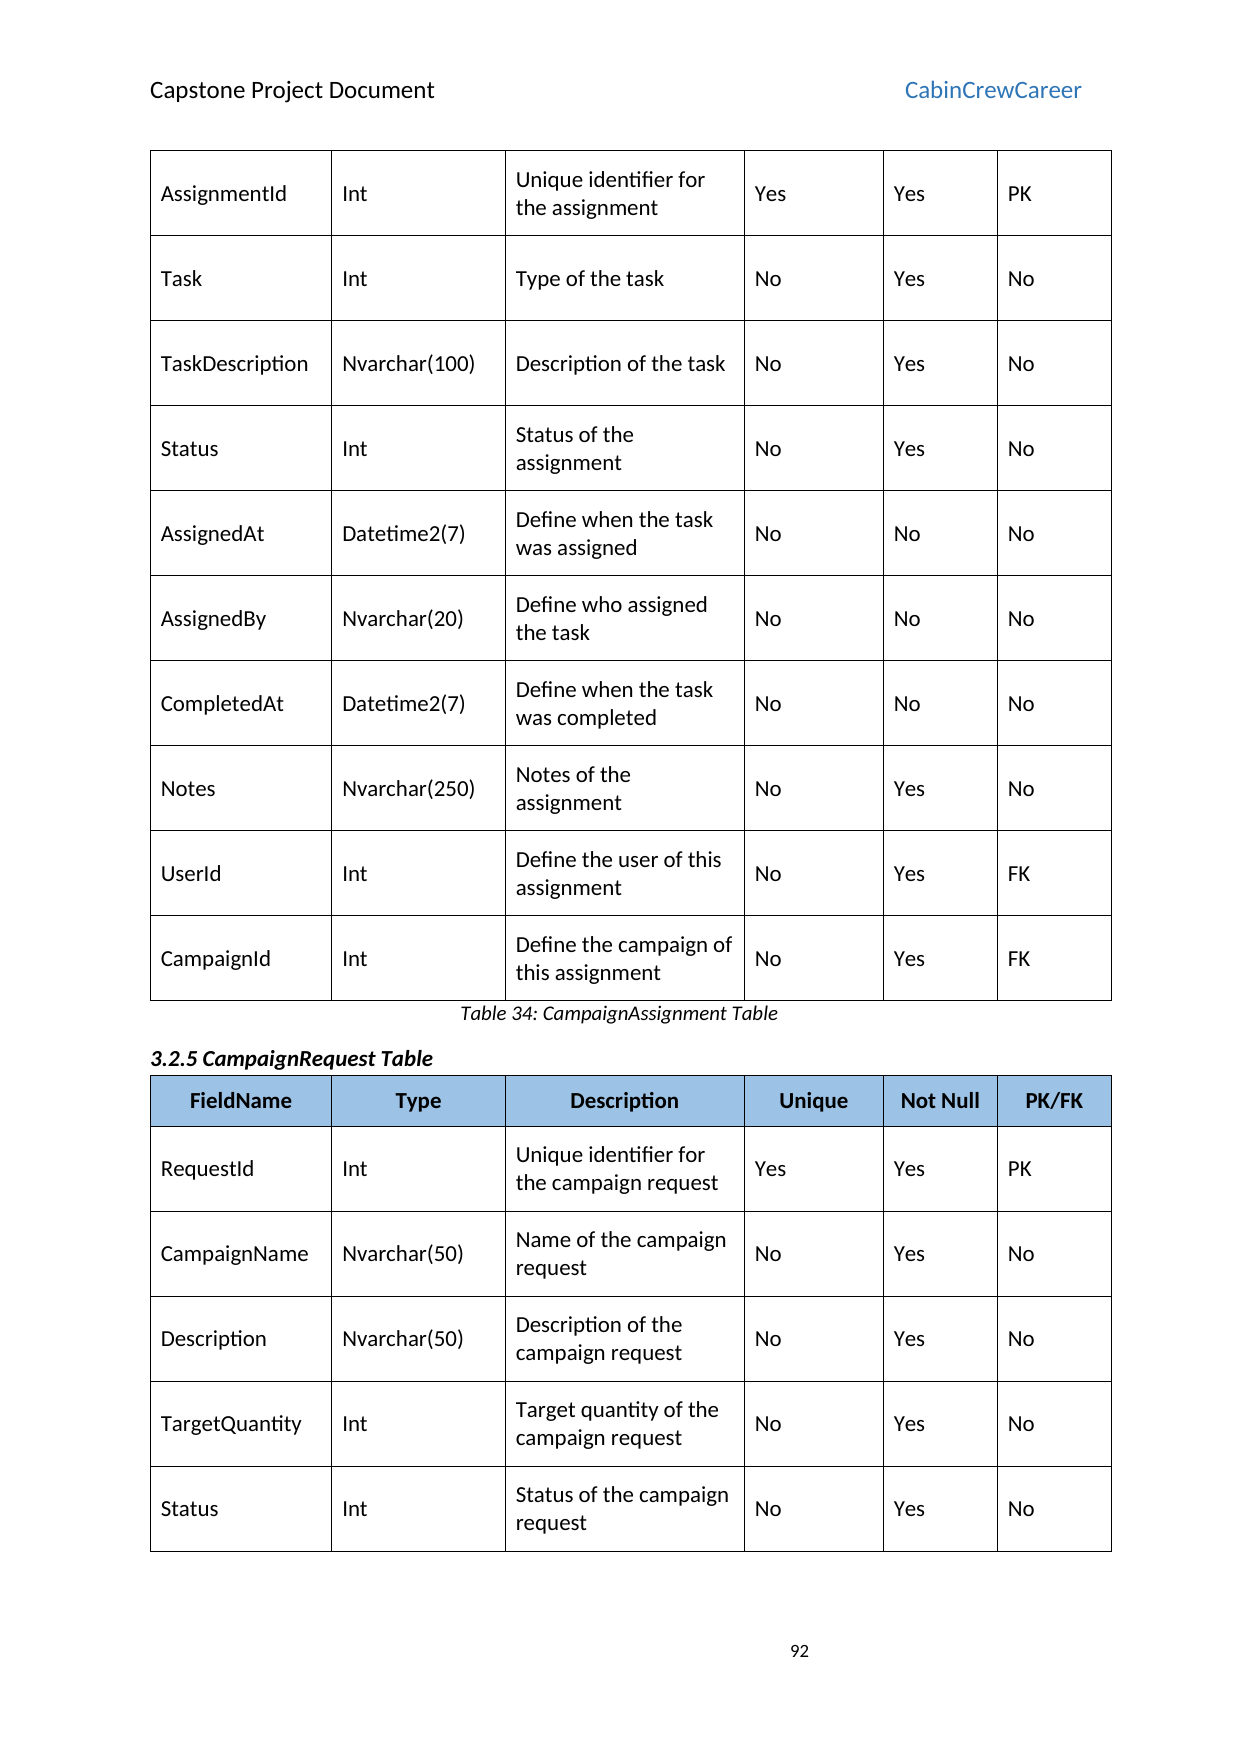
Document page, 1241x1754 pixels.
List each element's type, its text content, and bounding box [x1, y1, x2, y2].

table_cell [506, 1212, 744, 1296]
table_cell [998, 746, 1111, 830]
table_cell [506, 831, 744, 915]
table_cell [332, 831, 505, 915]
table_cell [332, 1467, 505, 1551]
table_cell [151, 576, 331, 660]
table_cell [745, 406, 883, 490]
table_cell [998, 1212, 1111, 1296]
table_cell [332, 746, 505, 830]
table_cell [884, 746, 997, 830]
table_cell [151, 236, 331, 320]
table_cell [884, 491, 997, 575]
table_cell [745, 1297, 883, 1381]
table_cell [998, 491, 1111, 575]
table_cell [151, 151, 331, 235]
text Table 34: CampaignAssignment Table [150, 1001, 1090, 1026]
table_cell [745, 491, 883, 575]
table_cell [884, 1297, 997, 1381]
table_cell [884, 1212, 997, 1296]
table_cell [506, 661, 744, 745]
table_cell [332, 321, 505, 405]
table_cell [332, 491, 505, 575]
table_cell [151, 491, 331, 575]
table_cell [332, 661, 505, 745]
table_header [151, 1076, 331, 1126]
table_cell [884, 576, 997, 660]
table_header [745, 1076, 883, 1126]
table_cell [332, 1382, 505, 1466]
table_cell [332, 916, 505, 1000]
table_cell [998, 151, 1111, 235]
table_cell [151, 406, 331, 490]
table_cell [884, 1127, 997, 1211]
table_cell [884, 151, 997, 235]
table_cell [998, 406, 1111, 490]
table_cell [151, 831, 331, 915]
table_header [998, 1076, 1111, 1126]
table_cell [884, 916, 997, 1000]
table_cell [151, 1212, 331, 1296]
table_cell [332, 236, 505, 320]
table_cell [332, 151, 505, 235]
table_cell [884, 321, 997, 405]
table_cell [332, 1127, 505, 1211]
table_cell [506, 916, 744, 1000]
subtitle 3.2.5 CampaignRequest Table [150, 1044, 1090, 1073]
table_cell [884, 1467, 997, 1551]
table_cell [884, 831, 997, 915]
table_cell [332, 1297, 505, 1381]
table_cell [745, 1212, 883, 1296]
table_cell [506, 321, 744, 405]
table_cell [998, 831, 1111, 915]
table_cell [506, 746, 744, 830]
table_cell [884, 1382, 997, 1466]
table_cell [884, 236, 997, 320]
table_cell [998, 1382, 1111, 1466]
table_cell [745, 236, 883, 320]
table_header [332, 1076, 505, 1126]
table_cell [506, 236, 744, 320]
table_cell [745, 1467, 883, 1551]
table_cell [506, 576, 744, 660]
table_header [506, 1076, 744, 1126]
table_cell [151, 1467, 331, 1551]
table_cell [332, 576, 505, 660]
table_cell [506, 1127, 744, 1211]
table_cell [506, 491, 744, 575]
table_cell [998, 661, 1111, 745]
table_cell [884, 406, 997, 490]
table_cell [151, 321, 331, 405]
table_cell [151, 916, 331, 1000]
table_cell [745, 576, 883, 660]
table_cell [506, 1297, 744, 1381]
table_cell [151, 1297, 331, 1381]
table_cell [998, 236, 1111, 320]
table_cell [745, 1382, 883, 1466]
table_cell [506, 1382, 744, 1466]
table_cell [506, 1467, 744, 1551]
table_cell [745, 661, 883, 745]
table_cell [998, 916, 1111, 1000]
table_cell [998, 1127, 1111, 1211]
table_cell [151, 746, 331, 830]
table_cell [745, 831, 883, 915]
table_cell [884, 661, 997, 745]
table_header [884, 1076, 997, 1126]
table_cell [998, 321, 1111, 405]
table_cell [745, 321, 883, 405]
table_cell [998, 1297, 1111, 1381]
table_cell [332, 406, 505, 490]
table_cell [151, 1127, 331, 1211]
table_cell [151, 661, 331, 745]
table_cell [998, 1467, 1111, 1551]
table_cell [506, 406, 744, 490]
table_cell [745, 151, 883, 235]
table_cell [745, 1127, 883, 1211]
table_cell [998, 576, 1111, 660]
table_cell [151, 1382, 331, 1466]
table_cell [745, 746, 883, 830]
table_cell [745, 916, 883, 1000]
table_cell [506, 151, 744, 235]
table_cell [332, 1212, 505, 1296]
